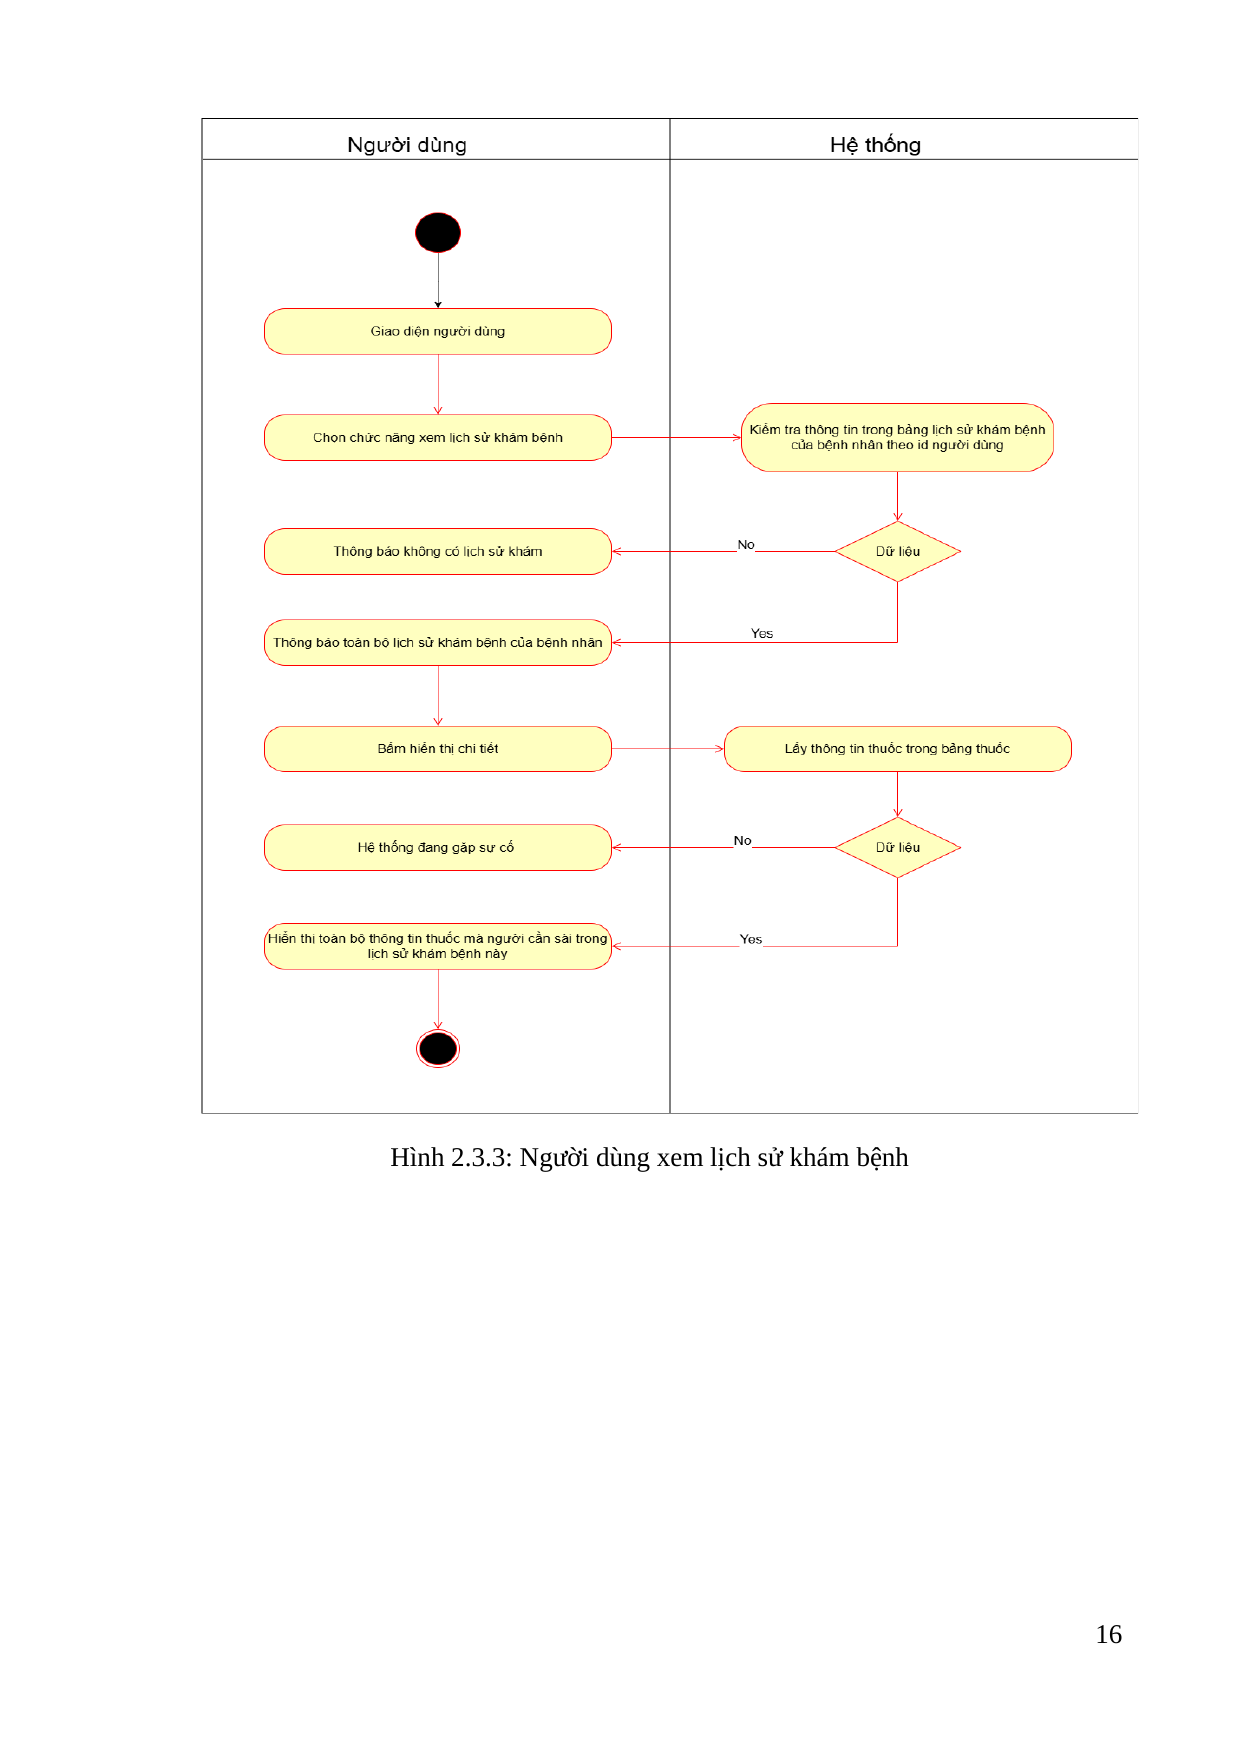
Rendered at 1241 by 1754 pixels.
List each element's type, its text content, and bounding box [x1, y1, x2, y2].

picture [177, 118, 1139, 1114]
text Hình 2.3.3: Người dùng xem lịch sử khám bệnh [177, 1141, 1122, 1173]
